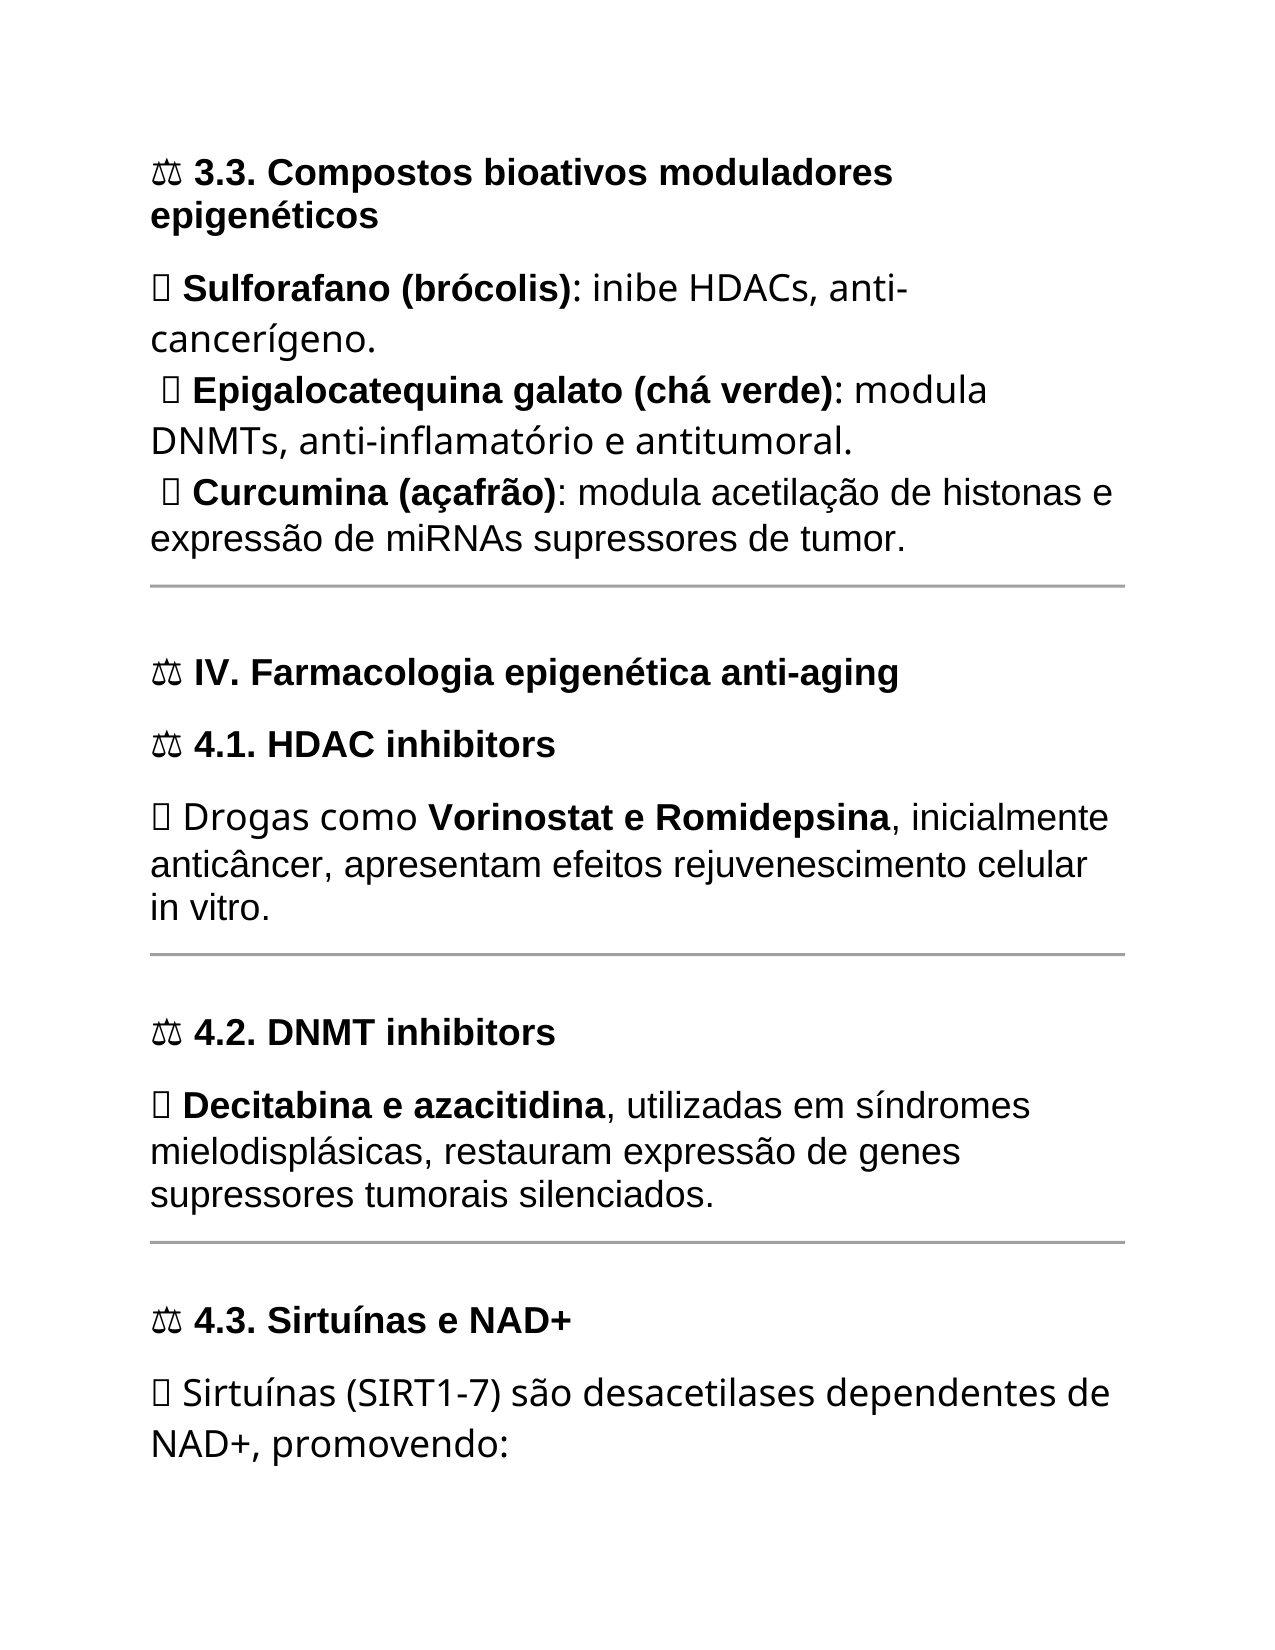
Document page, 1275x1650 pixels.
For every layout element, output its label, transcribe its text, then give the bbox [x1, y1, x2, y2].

text ✅ Decitabina e azacitidina, utilizadas em síndromes mielodisplásicas, restauram expressão de genes supressores tumorais silenciados. [150, 1078, 1125, 1216]
subtitle ⚖️ 4.3. Sirtuínas e NAD+ [150, 1298, 1125, 1341]
subtitle ⚖️ IV. Farmacologia epigenética anti-aging [150, 650, 1125, 693]
text ✅ Sirtuínas (SIRT1-7) são desacetilases dependentes de NAD+, promovendo: [150, 1366, 1125, 1468]
text ✅ Drogas como Vorinostat e Romidepsina, inicialmente anticâncer, apresentam efeitos rejuvenescimento celular in vitro. [150, 791, 1125, 928]
subtitle ⚖️ 4.1. HDAC inhibitors [150, 723, 1125, 766]
subtitle ⚖️ 4.2. DNMT inhibitors [150, 1010, 1125, 1053]
subtitle ⚖️ 3.3. Compostos bioativos moduladores epigenéticos [150, 150, 1125, 236]
text ✅ Sulforafano (brócolis): inibe HDACs, anti-cancerígeno. ✅ Epigalocatequina galato (chá verde): modula DNMTs, anti-inflamatório e antitumoral. ✅ Curcumina (açafrão): modula acetilação de histonas e expressão de miRNAs supressores de tumor. [150, 261, 1125, 559]
